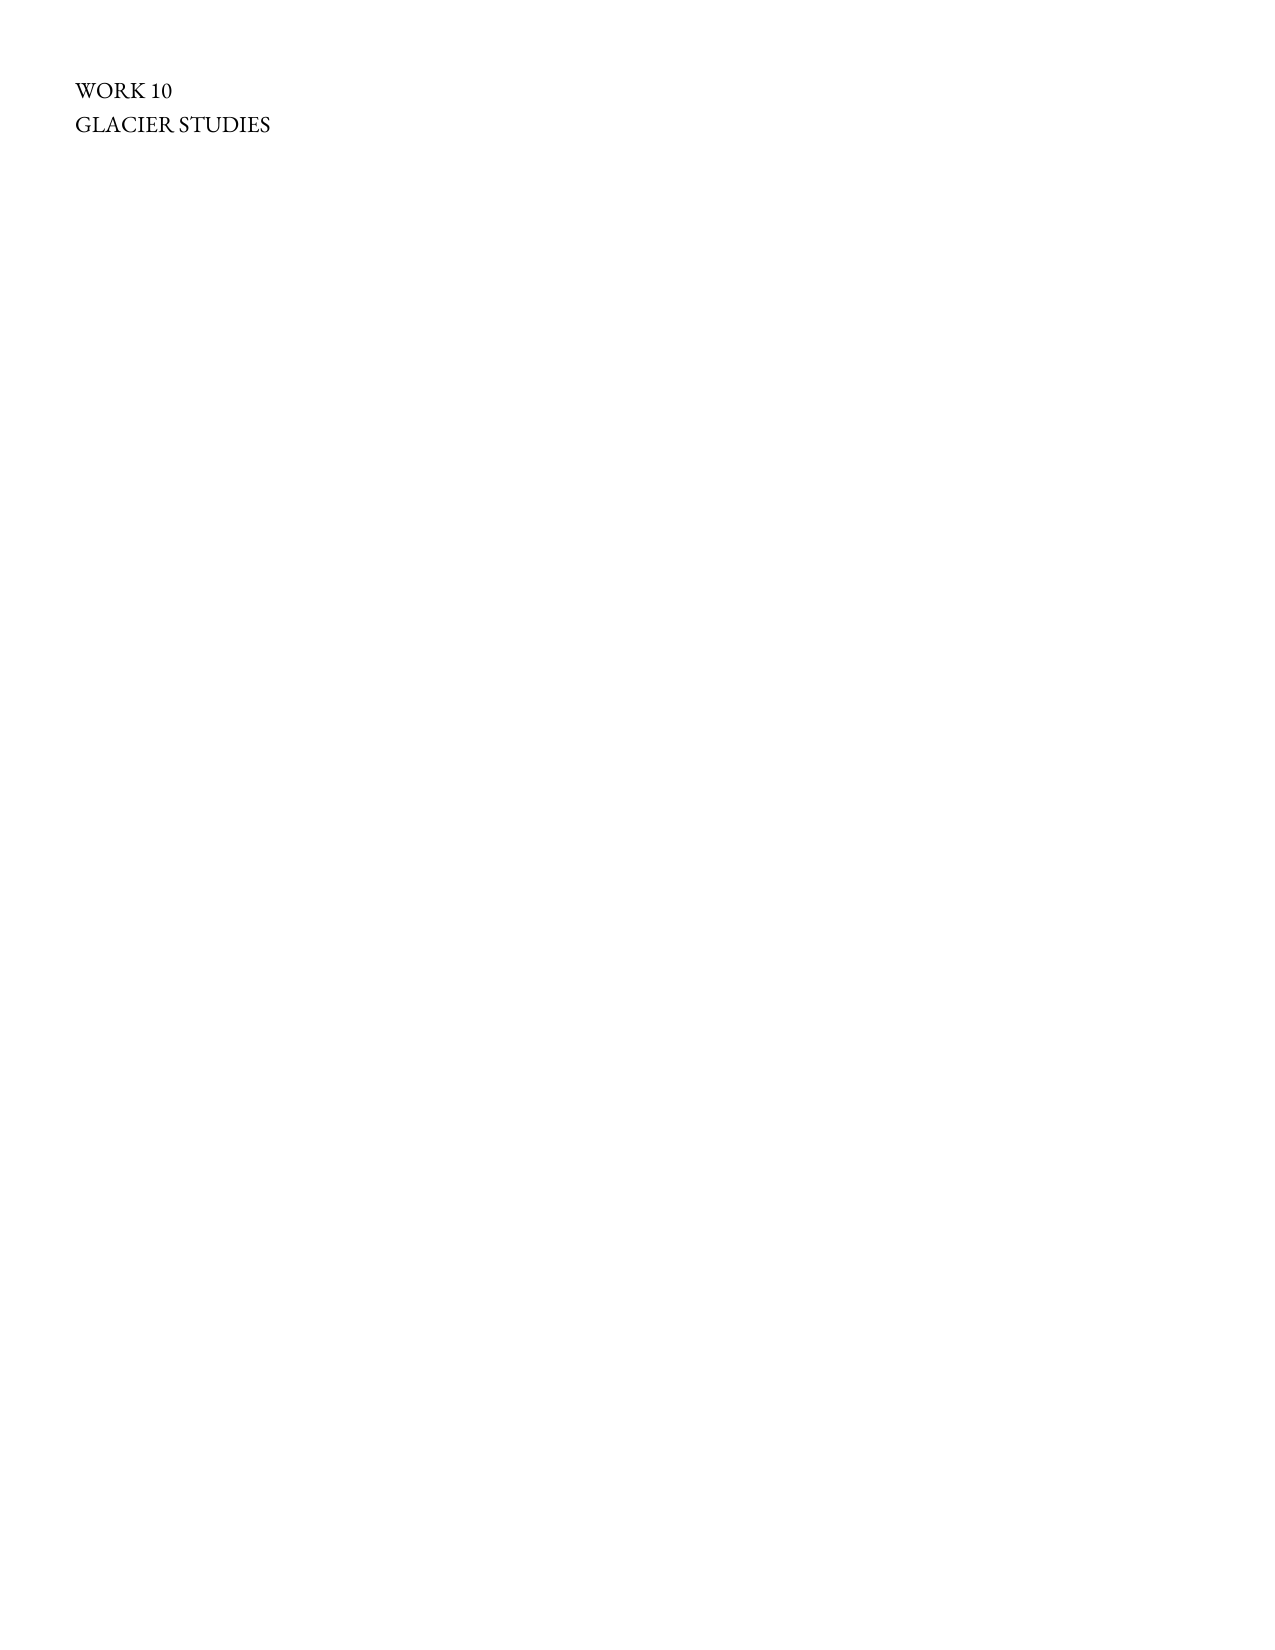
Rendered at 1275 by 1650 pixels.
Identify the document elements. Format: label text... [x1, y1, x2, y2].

text GLACIER STUDIES [75, 109, 1200, 139]
text WORK 10 [75, 75, 1200, 105]
